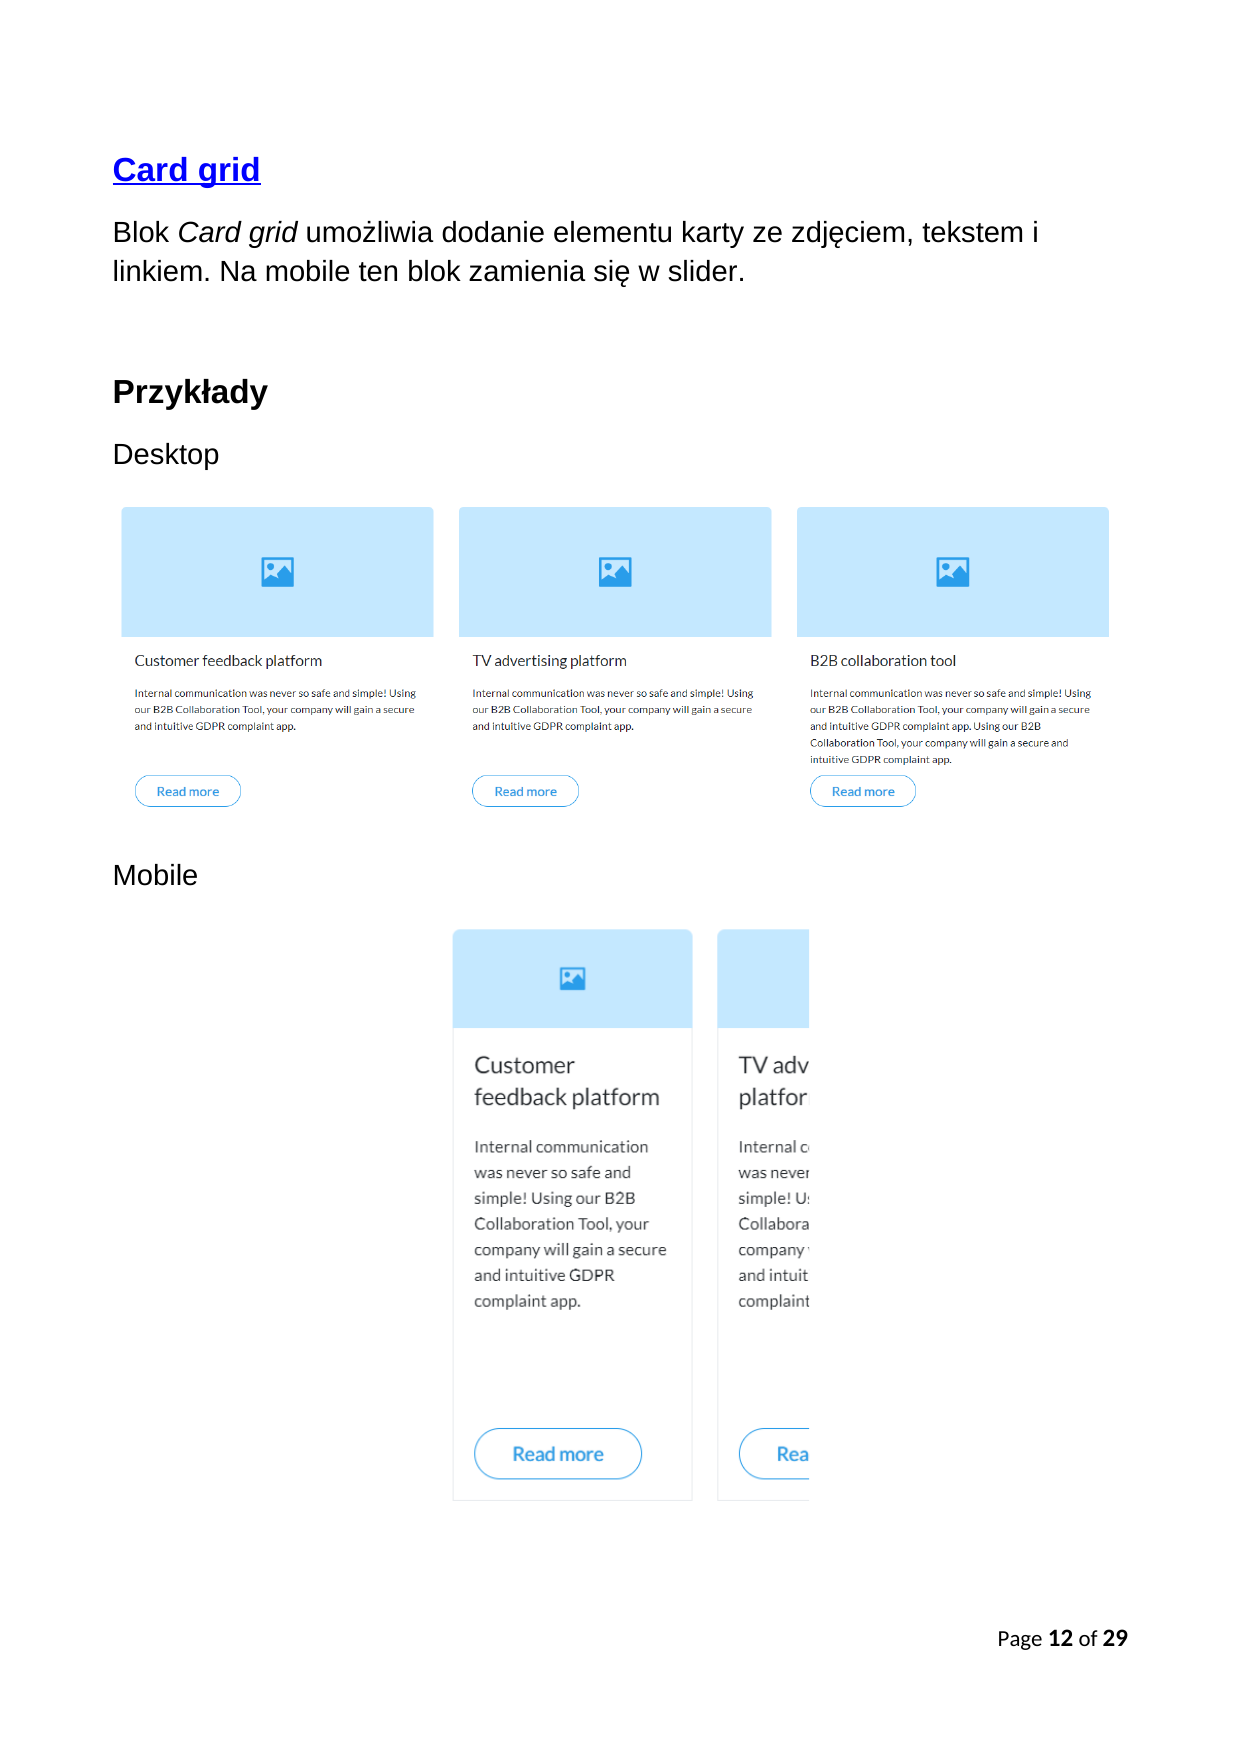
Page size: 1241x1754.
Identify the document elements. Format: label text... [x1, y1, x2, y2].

text Card grid [112, 150, 1128, 188]
text Desktop [112, 437, 1128, 471]
picture [112, 496, 1129, 833]
picture [431, 916, 810, 1501]
text Przykłady [112, 372, 1128, 411]
text Mobile [112, 857, 1128, 891]
text Blok Card grid umożliwia dodanie elementu karty ze zdjęciem, tekstem i linkiem. Na mobile ten blok zamienia się w slider. [112, 215, 1128, 287]
